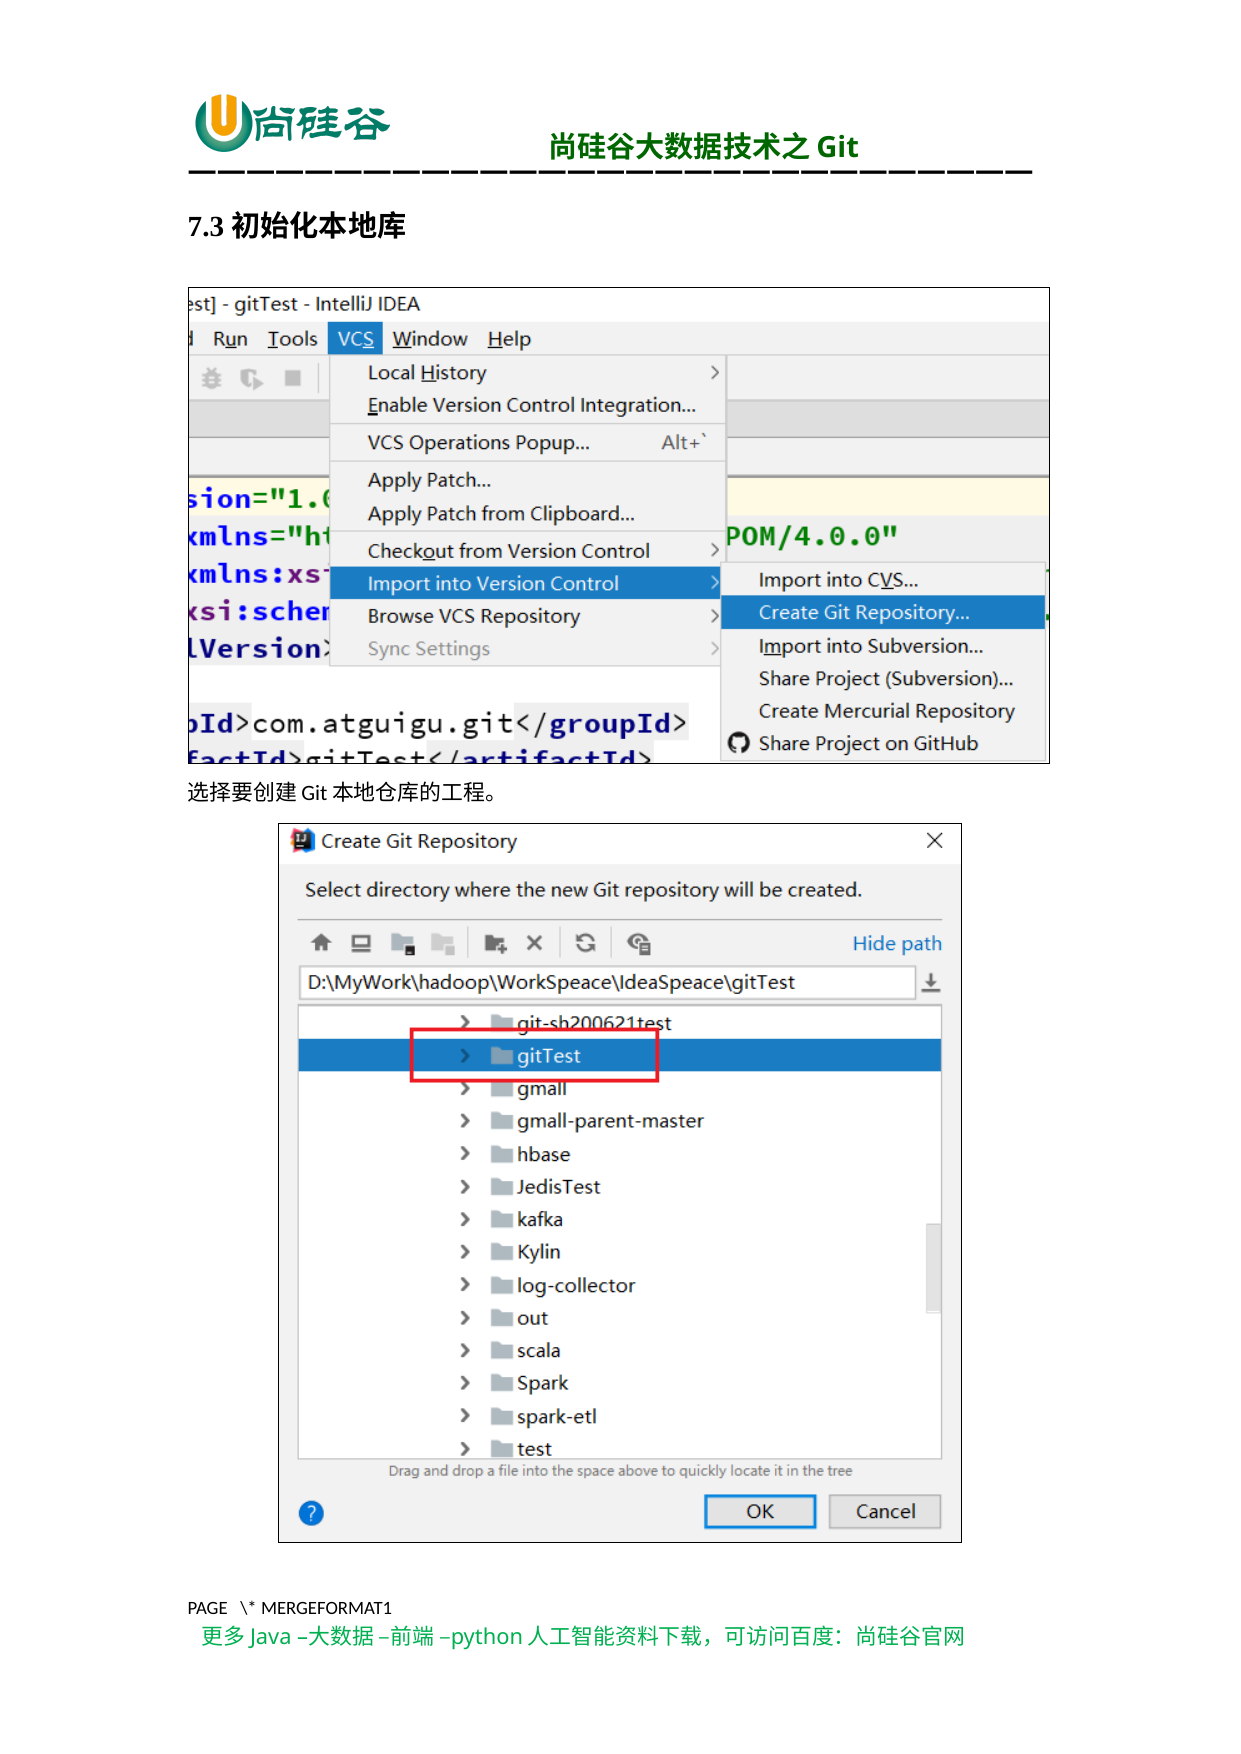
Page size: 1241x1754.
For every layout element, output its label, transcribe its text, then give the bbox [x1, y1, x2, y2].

picture [279, 824, 961, 1542]
picture [189, 288, 1049, 763]
picture [187, 88, 395, 158]
text 选择要创建Git本地仓库的工程。 [187, 774, 1053, 807]
subtitle 7.3 初始化本地库 [187, 191, 1053, 256]
